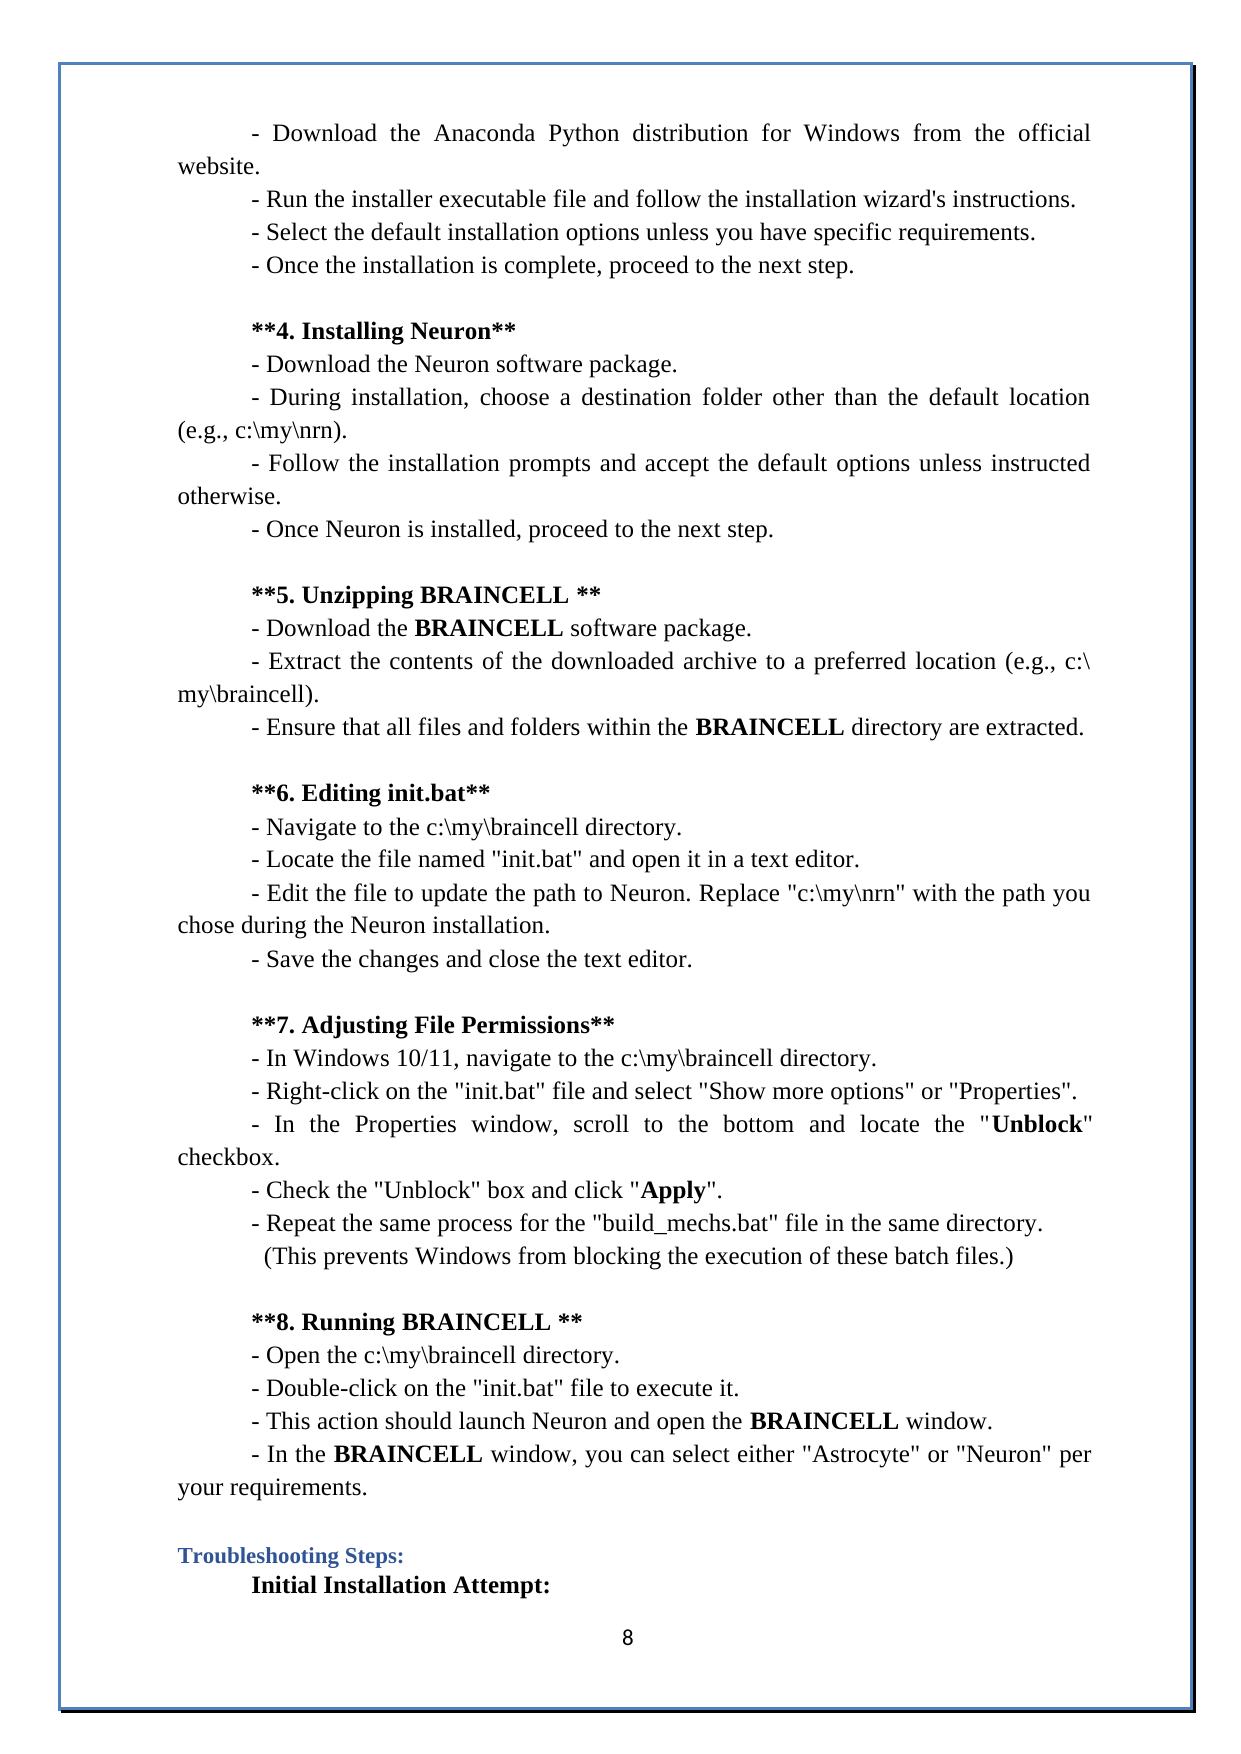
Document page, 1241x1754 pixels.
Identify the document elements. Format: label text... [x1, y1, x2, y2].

text - Extract the contents of the downloaded archive to a preferred location (e.g., c:\my\braincell). [177, 646, 1093, 708]
text - Ensure that all files and folders within the BRAINCELL directory are extracted. [177, 712, 1093, 741]
text - Repeat the same process for the "build_mechs.bat" file in the same directory. [177, 1208, 1093, 1237]
text - Download the Neuron software package. [177, 349, 1093, 378]
text - Check the "Unblock" box and click "Apply". [177, 1175, 1093, 1203]
text - Select the default installation options unless you have specific requirements. [177, 217, 1093, 246]
text - Once the installation is complete, proceed to the next step. [177, 250, 1093, 279]
text - Locate the file named "init.bat" and open it in a text editor. [177, 844, 1093, 873]
text **7. Adjusting File Permissions** [177, 1010, 1093, 1038]
text Initial Installation Attempt: [177, 1571, 1093, 1599]
text - Download the BRAINCELL software package. [177, 613, 1093, 642]
text **8. Running BRAINCELL ** [177, 1307, 1093, 1336]
text - Run the installer executable file and follow the installation wizard's instructions. [177, 184, 1093, 213]
text **5. Unzipping BRAINCELL ** [177, 580, 1093, 609]
text - Open the c:\my\braincell directory. [177, 1340, 1093, 1369]
text **4. Installing Neuron** [177, 316, 1093, 345]
text - Save the changes and close the text editor. [177, 944, 1093, 972]
text - In the Properties window, scroll to the bottom and locate the "Unblock" checkbox. [177, 1109, 1093, 1171]
text - In Windows 10/11, navigate to the c:\my\braincell directory. [177, 1043, 1093, 1071]
text - This action should launch Neuron and open the BRAINCELL window. [177, 1406, 1093, 1435]
text - Right-click on the "init.bat" file and select "Show more options" or "Properties". [177, 1076, 1093, 1104]
text - Download the Anaconda Python distribution for Windows from the official website. [177, 118, 1093, 180]
text (This prevents Windows from blocking the execution of these batch files.) [177, 1241, 1093, 1269]
text - Navigate to the c:\my\braincell directory. [177, 812, 1093, 840]
text - Double-click on the "init.bat" file to execute it. [177, 1373, 1093, 1402]
text - During installation, choose a destination folder other than the default location (e.g., c:\my\nrn). [177, 382, 1093, 444]
text **6. Editing init.bat** [177, 778, 1093, 807]
text - Edit the file to update the path to Neuron. Replace "c:\my\nrn" with the path you chose during the Neuron installation. [177, 878, 1093, 939]
text - Once Neuron is installed, proceed to the next step. [177, 514, 1093, 543]
text - In the BRAINCELL window, you can select either "Astrocyte" or "Neuron" per your requirements. [177, 1439, 1093, 1501]
text - Follow the installation prompts and accept the default options unless instructed otherwise. [177, 448, 1093, 510]
subtitle Troubleshooting Steps: [103, 1542, 1093, 1568]
